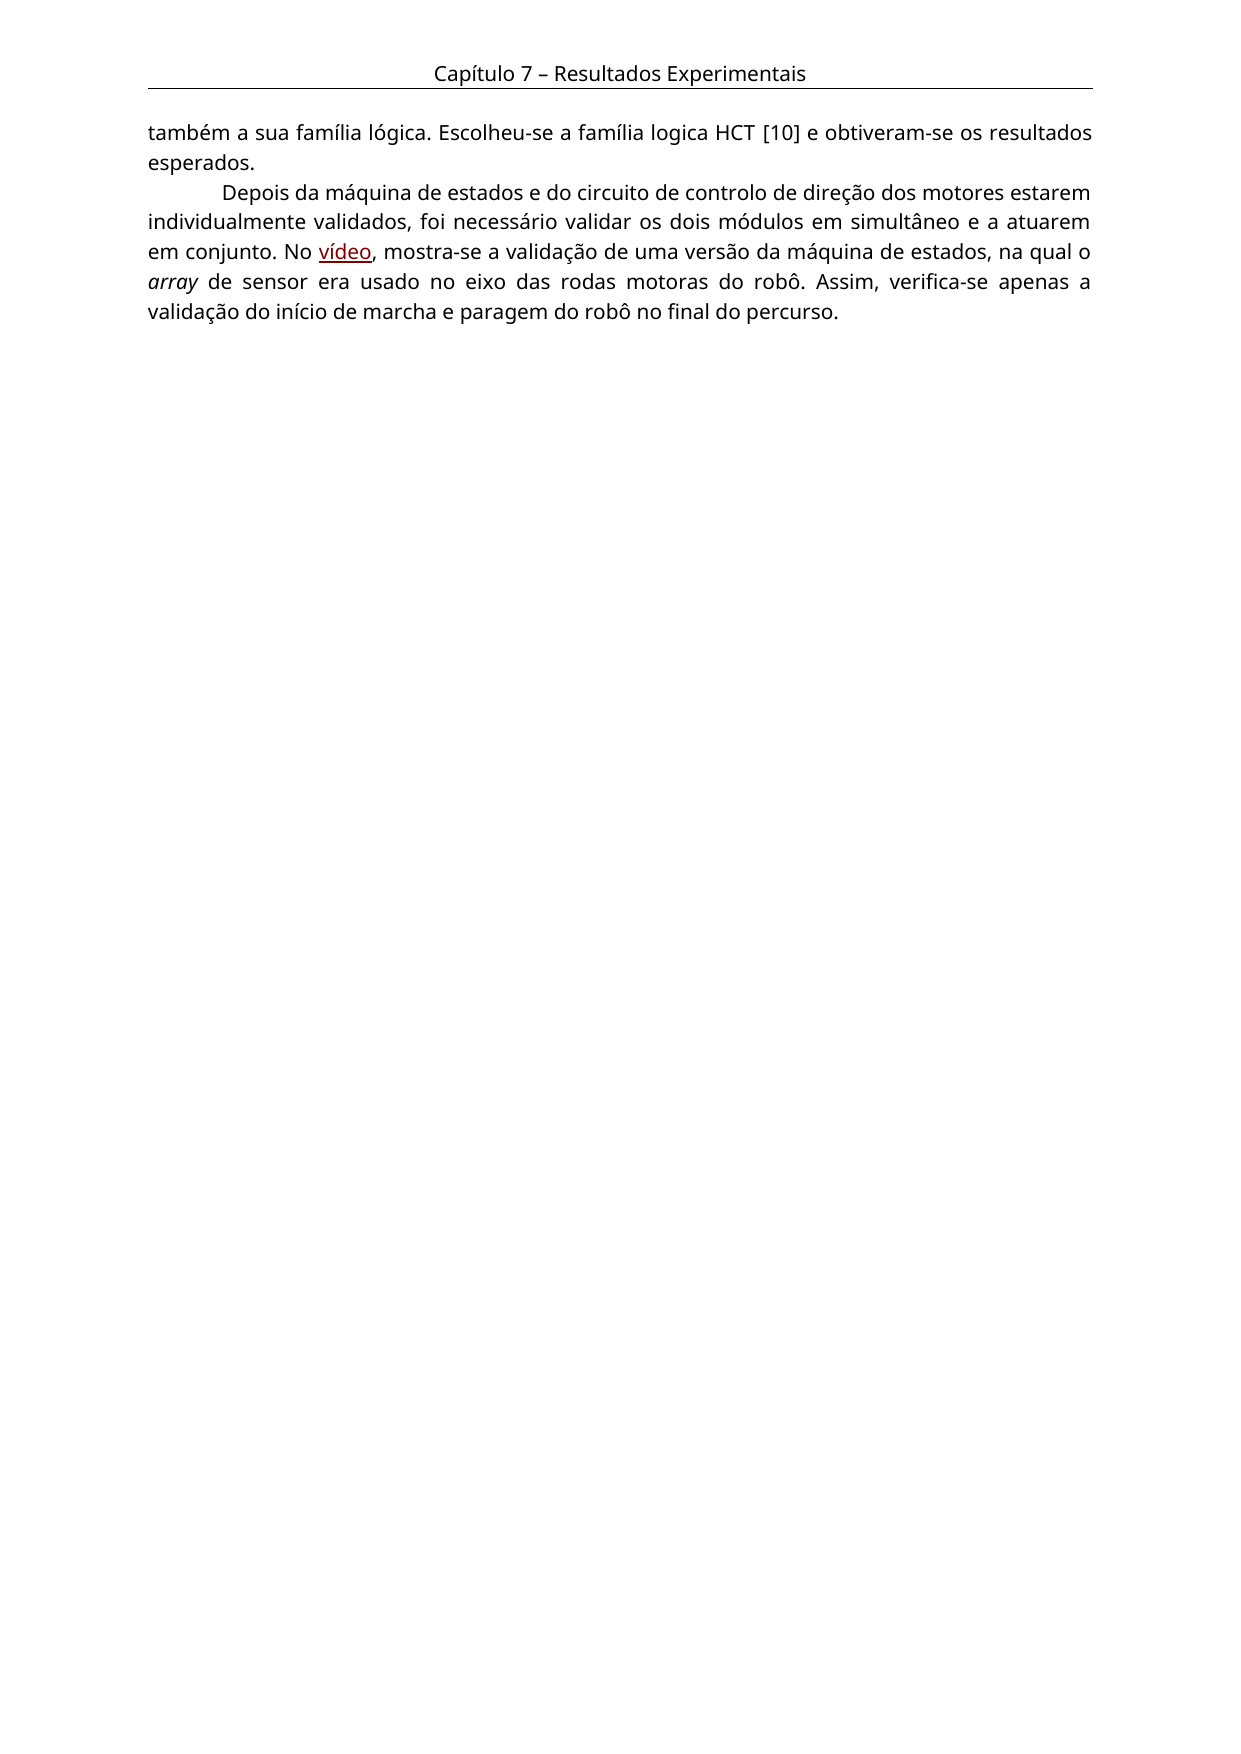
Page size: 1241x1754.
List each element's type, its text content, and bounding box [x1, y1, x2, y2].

text Depois da máquina de estados e do circuito de controlo de direção dos motores estarem individualmente validados, foi necessário validar os dois módulos em simultâneo e a atuarem em conjunto. No vídeo, mostra-se a validação de uma versão da máquina de estados, na qual o array de sensor era usado no eixo das rodas motoras do robô. Assim, verifica-se apenas a validação do início de marcha e paragem do robô no final do percurso. [148, 178, 1092, 325]
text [148, 118, 1092, 176]
